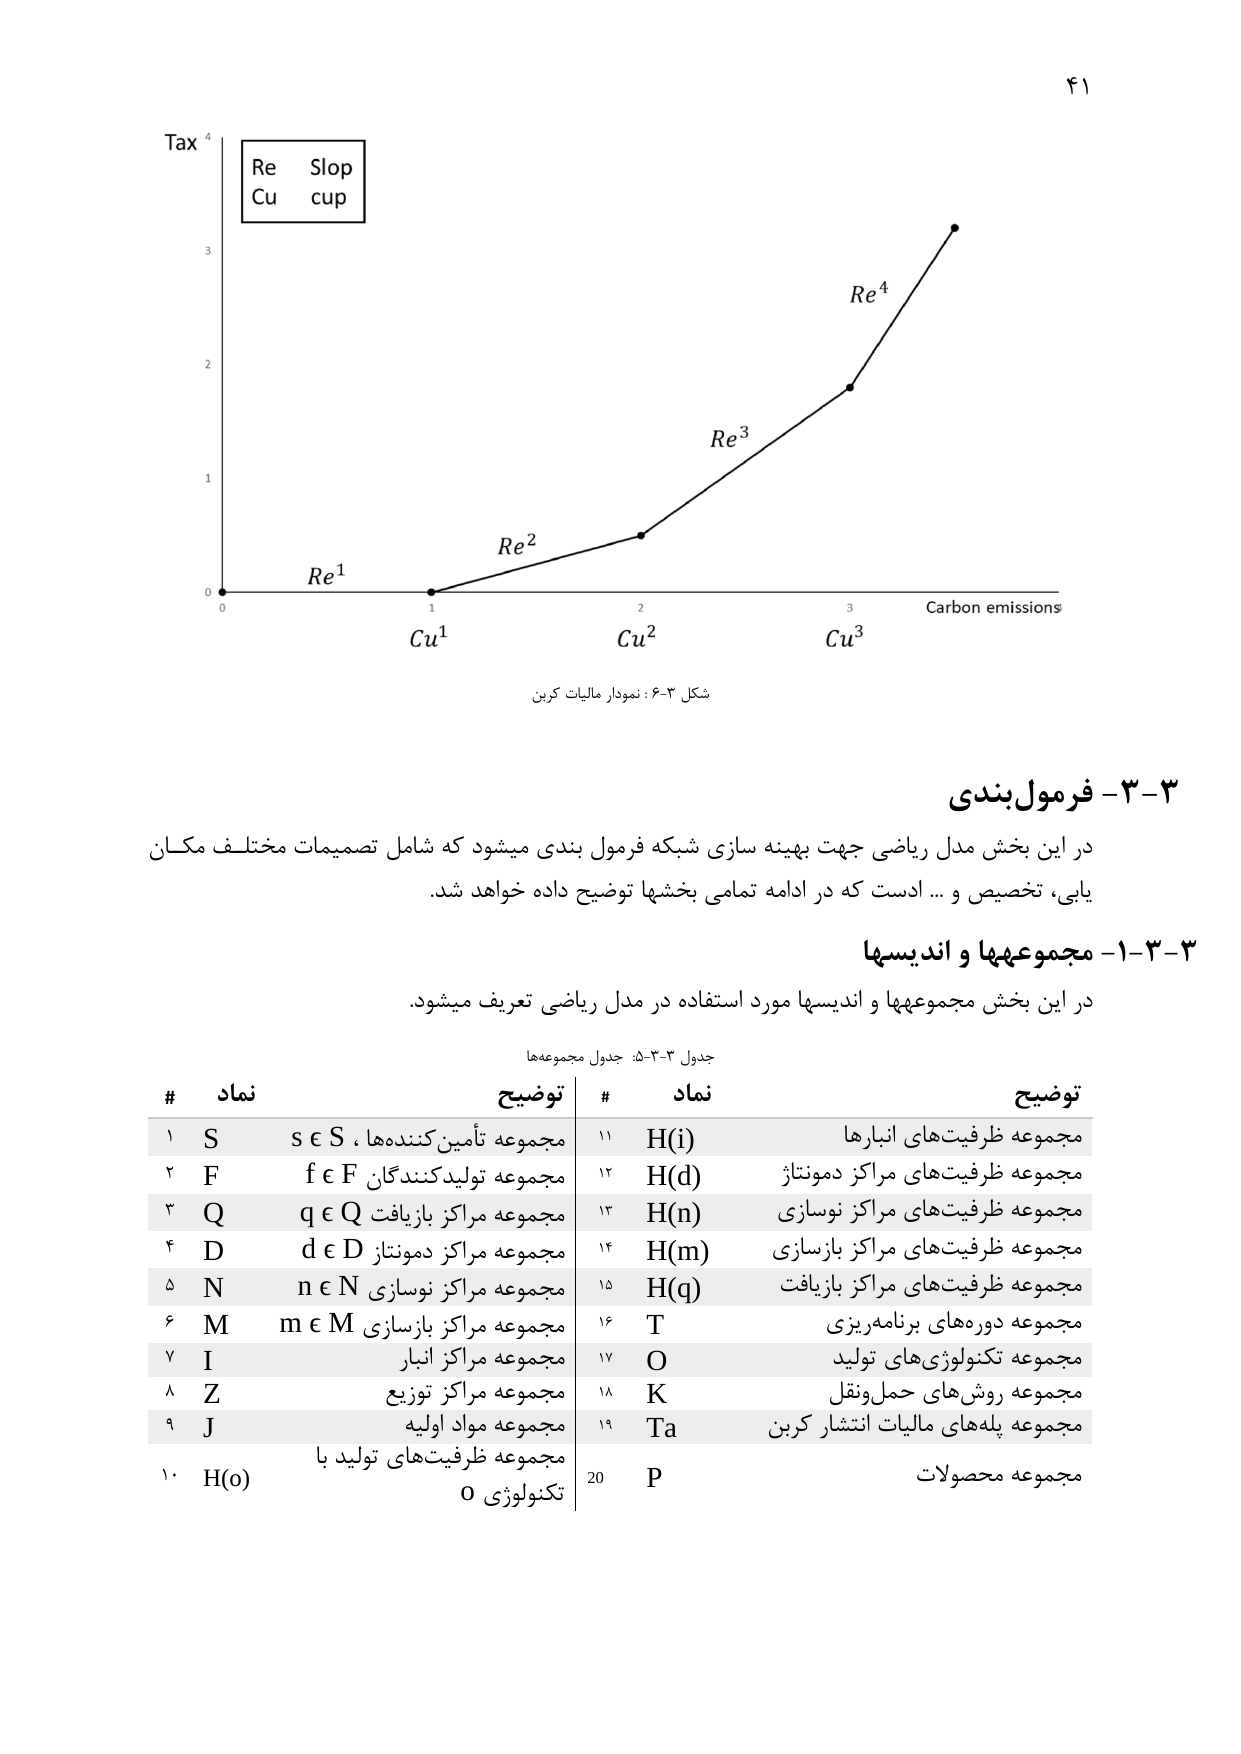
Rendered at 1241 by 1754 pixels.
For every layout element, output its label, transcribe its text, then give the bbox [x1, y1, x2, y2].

subtitle فرمول‌بندی [148, 778, 1092, 816]
table_cell 3 [148, 1194, 192, 1231]
table_cell 18 [576, 1377, 635, 1410]
table_cell مجموعه ظرفیت‌های مراکز نوسازی [722, 1194, 1092, 1231]
table_cell N [192, 1268, 266, 1306]
table_cell مجموعه مراکز بازیافت q ϵ Q [266, 1194, 575, 1231]
table_cell مجموعه ظرفیت‌های انبارها [722, 1119, 1092, 1156]
table_cell K [635, 1377, 722, 1410]
table_cell مجموعه محصولات [722, 1444, 1092, 1511]
table_cell مجموعه ظرفیت‌های مراکز بازسازی [722, 1231, 1092, 1268]
table_cell مجموعه مواد اولیه [266, 1410, 575, 1444]
table_cell مجموعه ظرفیت‌های تولید با تکنولوژی o [266, 1444, 575, 1511]
table_cell H(d) [635, 1156, 722, 1194]
table_cell مجموعه ظرفیت‌های مراکز دمونتاژ [722, 1156, 1092, 1194]
table_cell 1 [148, 1119, 192, 1156]
table_cell مجموعه مراکز بازسازی m ϵ M [266, 1306, 575, 1343]
table_header نماد [635, 1077, 722, 1117]
table_cell مجموعه تولیدکنندگان f ϵ F [266, 1156, 575, 1194]
picture [150, 118, 1093, 655]
table_cell Z [192, 1377, 266, 1410]
table_header # [148, 1077, 192, 1117]
table_cell M [192, 1306, 266, 1343]
table_cell 5 [148, 1268, 192, 1306]
table_cell 13 [576, 1194, 635, 1231]
table_cell 15 [576, 1268, 635, 1306]
table_cell 19 [576, 1410, 635, 1444]
table_cell P [635, 1444, 722, 1511]
table_cell H(q) [635, 1268, 722, 1306]
subtitle مجموعهها و اندیسها [148, 938, 1092, 972]
table_header توضیح [722, 1077, 1092, 1117]
table_cell 16 [576, 1306, 635, 1343]
text در این بخش مدل ریاضی جهت بهینه سازی شبکه فرمول بندی میشود که شامل تصمیمات مختلف مکان یابی، تخصیص و ... ادست که در ادامه تمامی بخشها توضیح داده خواهد شد. [148, 834, 1092, 907]
table_cell مجموعه مراکز دمونتاز d ϵ D [266, 1231, 575, 1268]
table_cell H(m) [635, 1231, 722, 1268]
table_header توضیح [266, 1077, 575, 1117]
table_cell J [192, 1410, 266, 1444]
table_cell S [192, 1119, 266, 1156]
table_cell T [635, 1306, 722, 1343]
table_cell Ta [635, 1410, 722, 1444]
table_cell Q [192, 1194, 266, 1231]
table_cell 14 [576, 1231, 635, 1268]
table_cell I [192, 1343, 266, 1377]
table_cell مجموعه روش‌های حمل‌ونقل [722, 1377, 1092, 1410]
table_cell 7 [148, 1343, 192, 1377]
table_cell مجموعه پله‌های مالیات انتشار کربن [722, 1410, 1092, 1444]
table_cell مجموعه مراکز نوسازی n ϵ N [266, 1268, 575, 1306]
table_cell مجموعه مراکز انبار [266, 1343, 575, 1377]
table_cell 4 [148, 1231, 192, 1268]
table_cell H(i) [635, 1119, 722, 1156]
table_cell مجموعه ظرفیت‌های مراکز بازیافت [722, 1268, 1092, 1306]
table_cell 2 [148, 1156, 192, 1194]
table_header # [576, 1077, 635, 1117]
text در این بخش مجموعهها و اندیسها مورد استفاده در مدل ریاضی تعریف میشود. [148, 988, 1092, 1018]
table_cell 11 [576, 1119, 635, 1156]
table_cell 20 [576, 1444, 635, 1511]
table_cell F [192, 1156, 266, 1194]
table_cell مجموعه تکنولوژی‌های تولید [722, 1343, 1092, 1377]
table_cell D [192, 1231, 266, 1268]
table_header نماد [192, 1077, 266, 1117]
table_cell 17 [576, 1343, 635, 1377]
table_cell 8 [148, 1377, 192, 1410]
table_cell 12 [576, 1156, 635, 1194]
table_cell H(o) [192, 1444, 266, 1511]
table_cell مجموعه دوره‌های برنامه‌ریزی [722, 1306, 1092, 1343]
table_cell مجموعه تأمین‌کننده‌ها ، s ϵ S [266, 1119, 575, 1156]
table_cell مجموعه مراکز توزیع [266, 1377, 575, 1410]
table_cell 6 [148, 1306, 192, 1343]
table_cell O [635, 1343, 722, 1377]
table_cell 10 [148, 1444, 192, 1511]
table_cell H(n) [635, 1194, 722, 1231]
table_cell 9 [148, 1410, 192, 1444]
